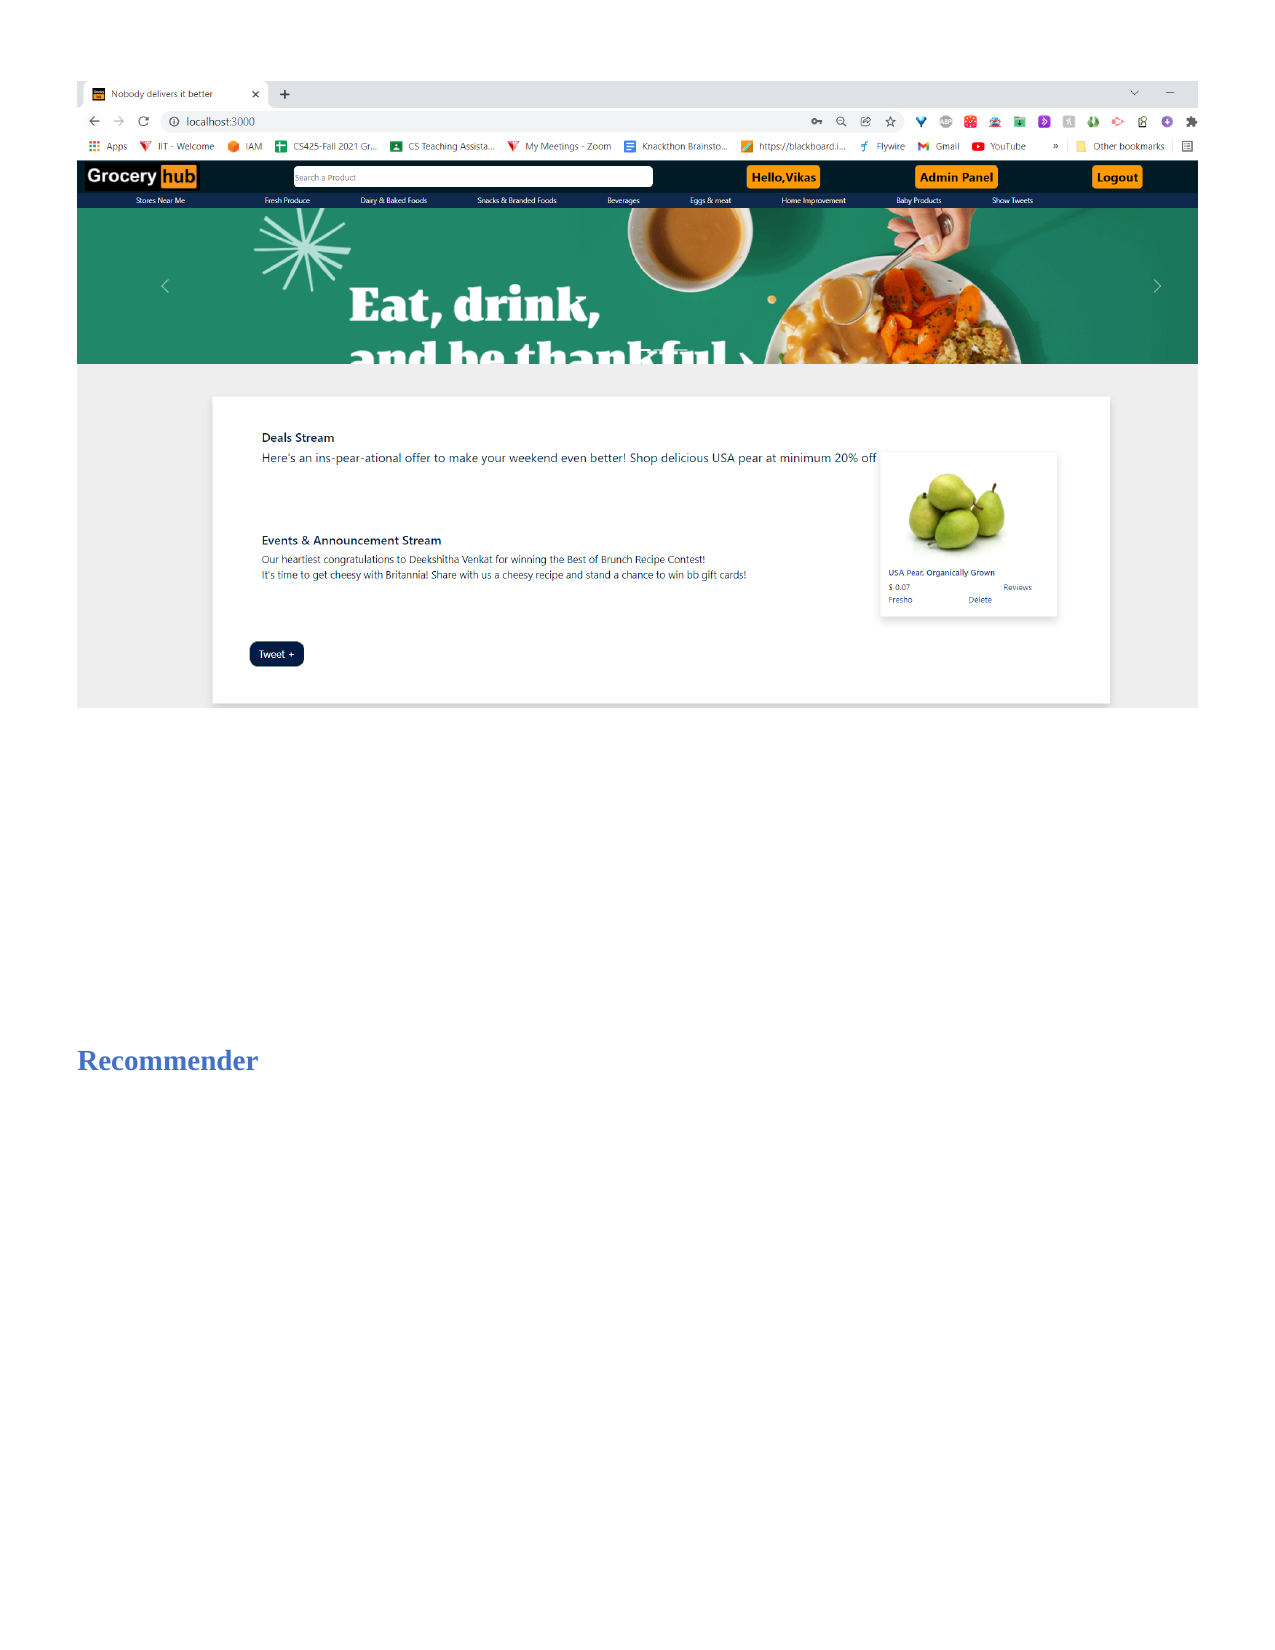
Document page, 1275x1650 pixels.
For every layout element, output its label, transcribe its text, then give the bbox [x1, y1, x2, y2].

text Recommender [77, 1043, 1198, 1077]
picture [77, 81, 1198, 708]
